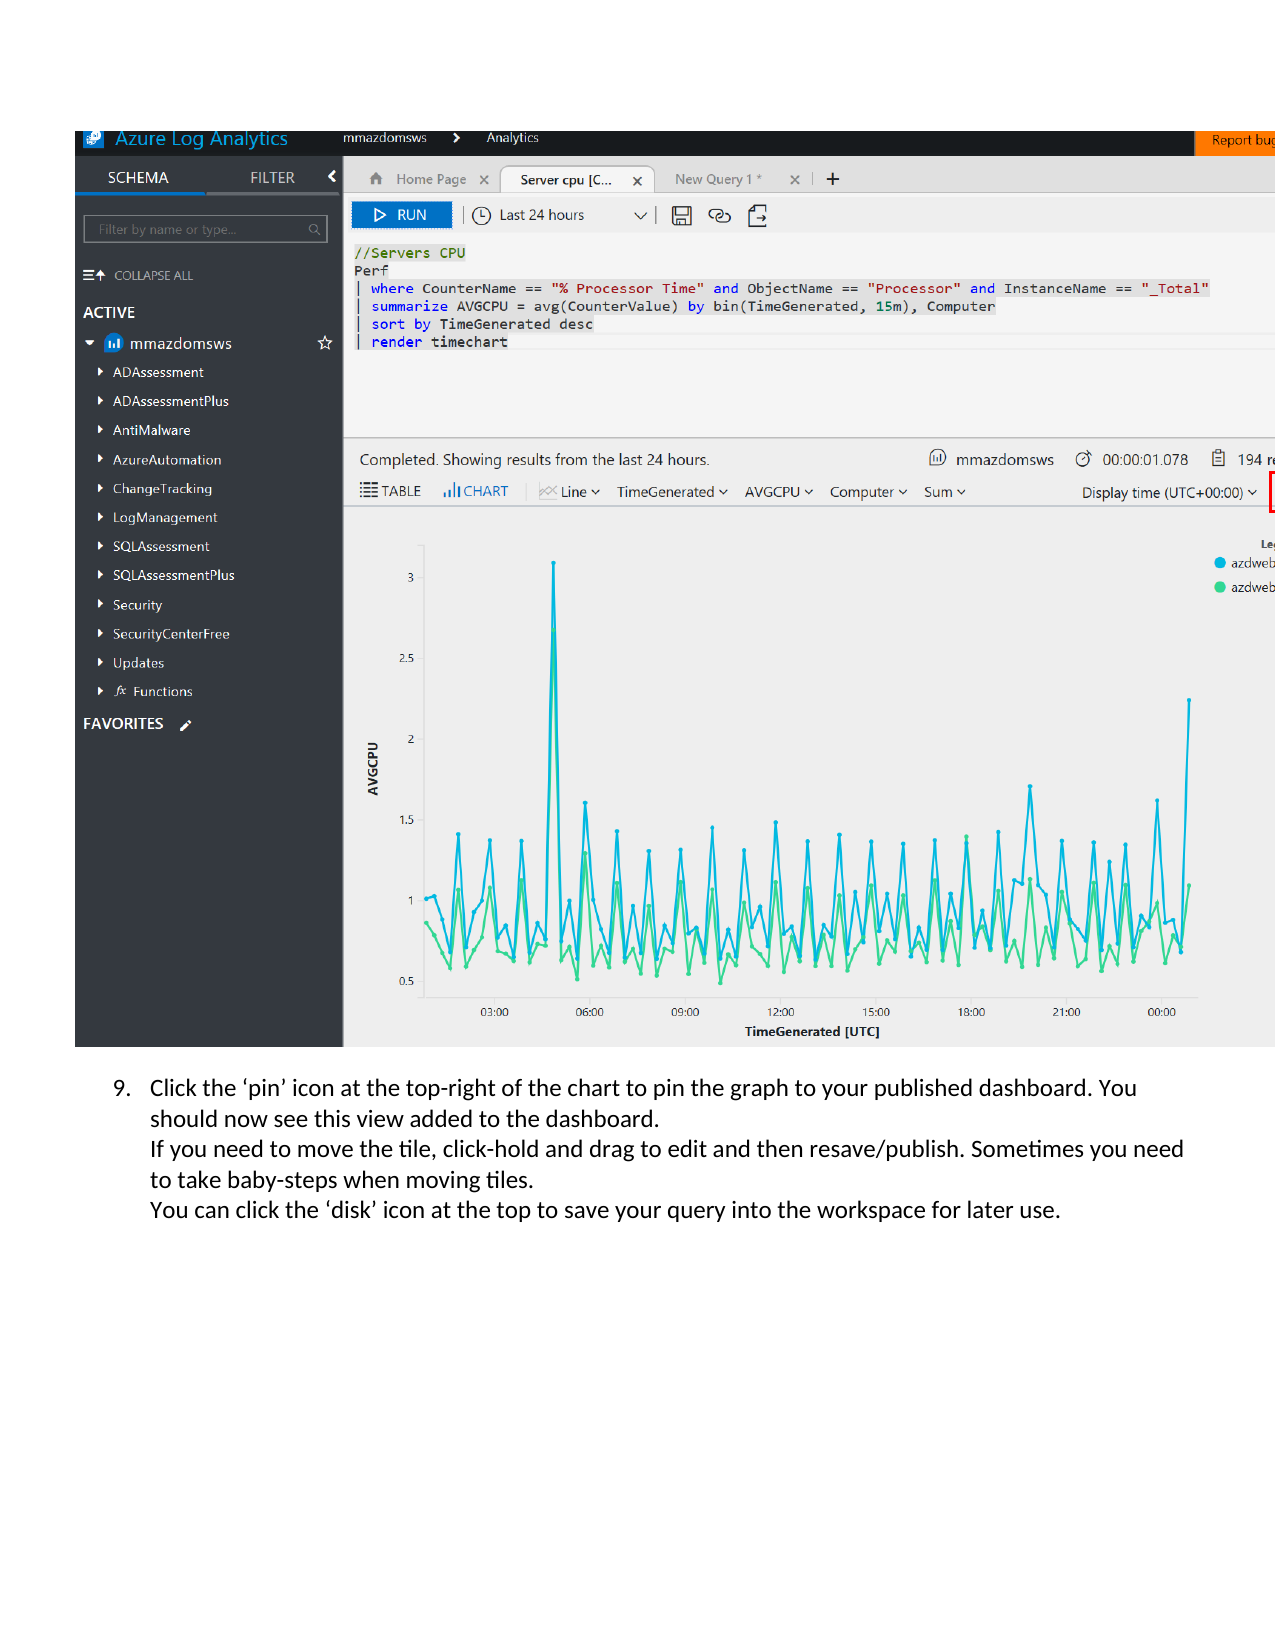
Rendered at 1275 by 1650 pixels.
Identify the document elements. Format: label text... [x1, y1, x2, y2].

list Click the ‘pin’ icon at the top-right of the chart to pin the graph to your published dashboard. You should now see this view added to the dashboard. If you need to move the tile, click-hold and drag to edit and then resave/publish. Sometimes you need to take baby-steps when moving tiles. You can click the ‘disk’ icon at the top to save your query into the workspace for later use. [112, 1073, 1200, 1225]
picture [75, 131, 1275, 1047]
